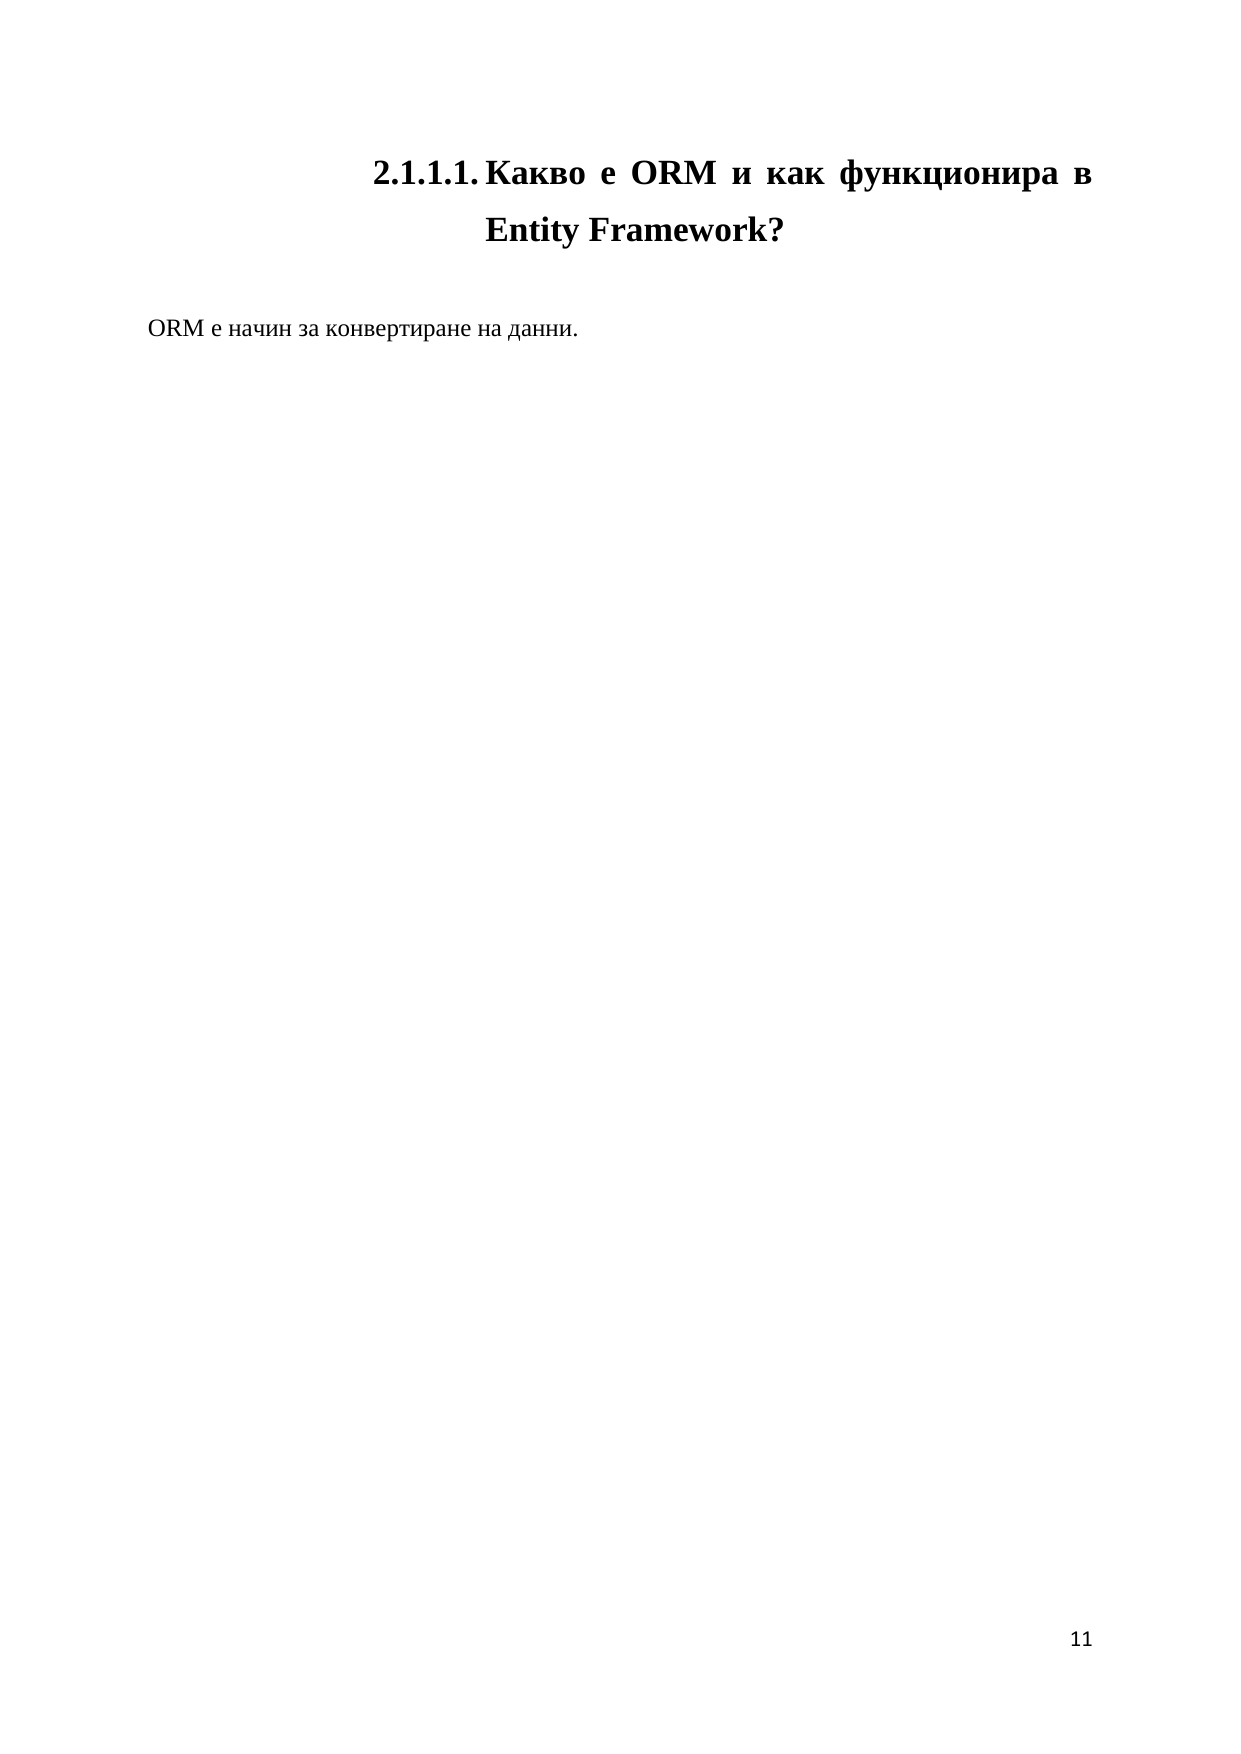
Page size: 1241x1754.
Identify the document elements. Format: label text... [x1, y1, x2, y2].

subtitle Какво е ORM и как функционира в Entity Framework? [373, 152, 1093, 249]
text ORM е начин за конвертиране на данни. [148, 313, 1093, 342]
